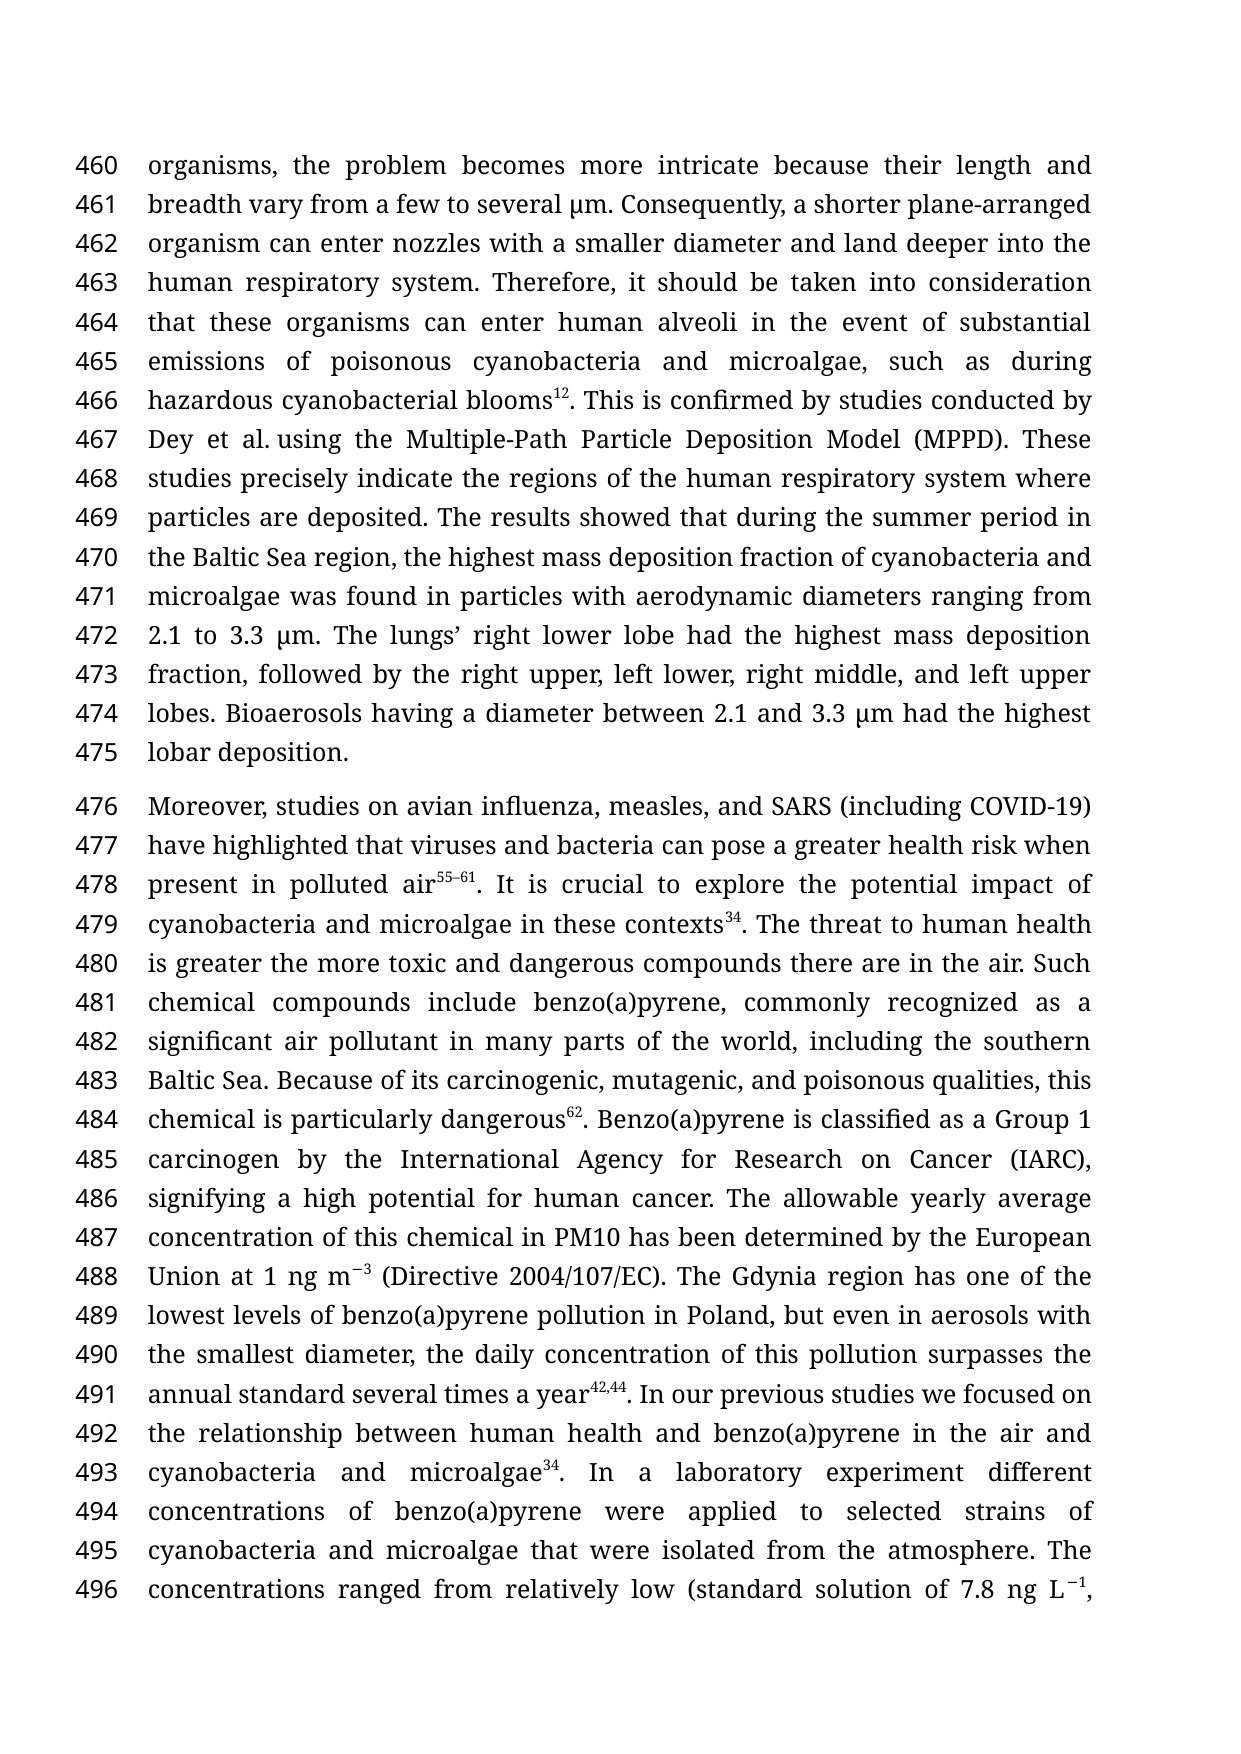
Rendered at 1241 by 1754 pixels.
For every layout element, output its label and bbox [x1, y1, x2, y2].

text [148, 148, 1093, 769]
text [148, 789, 1093, 1606]
